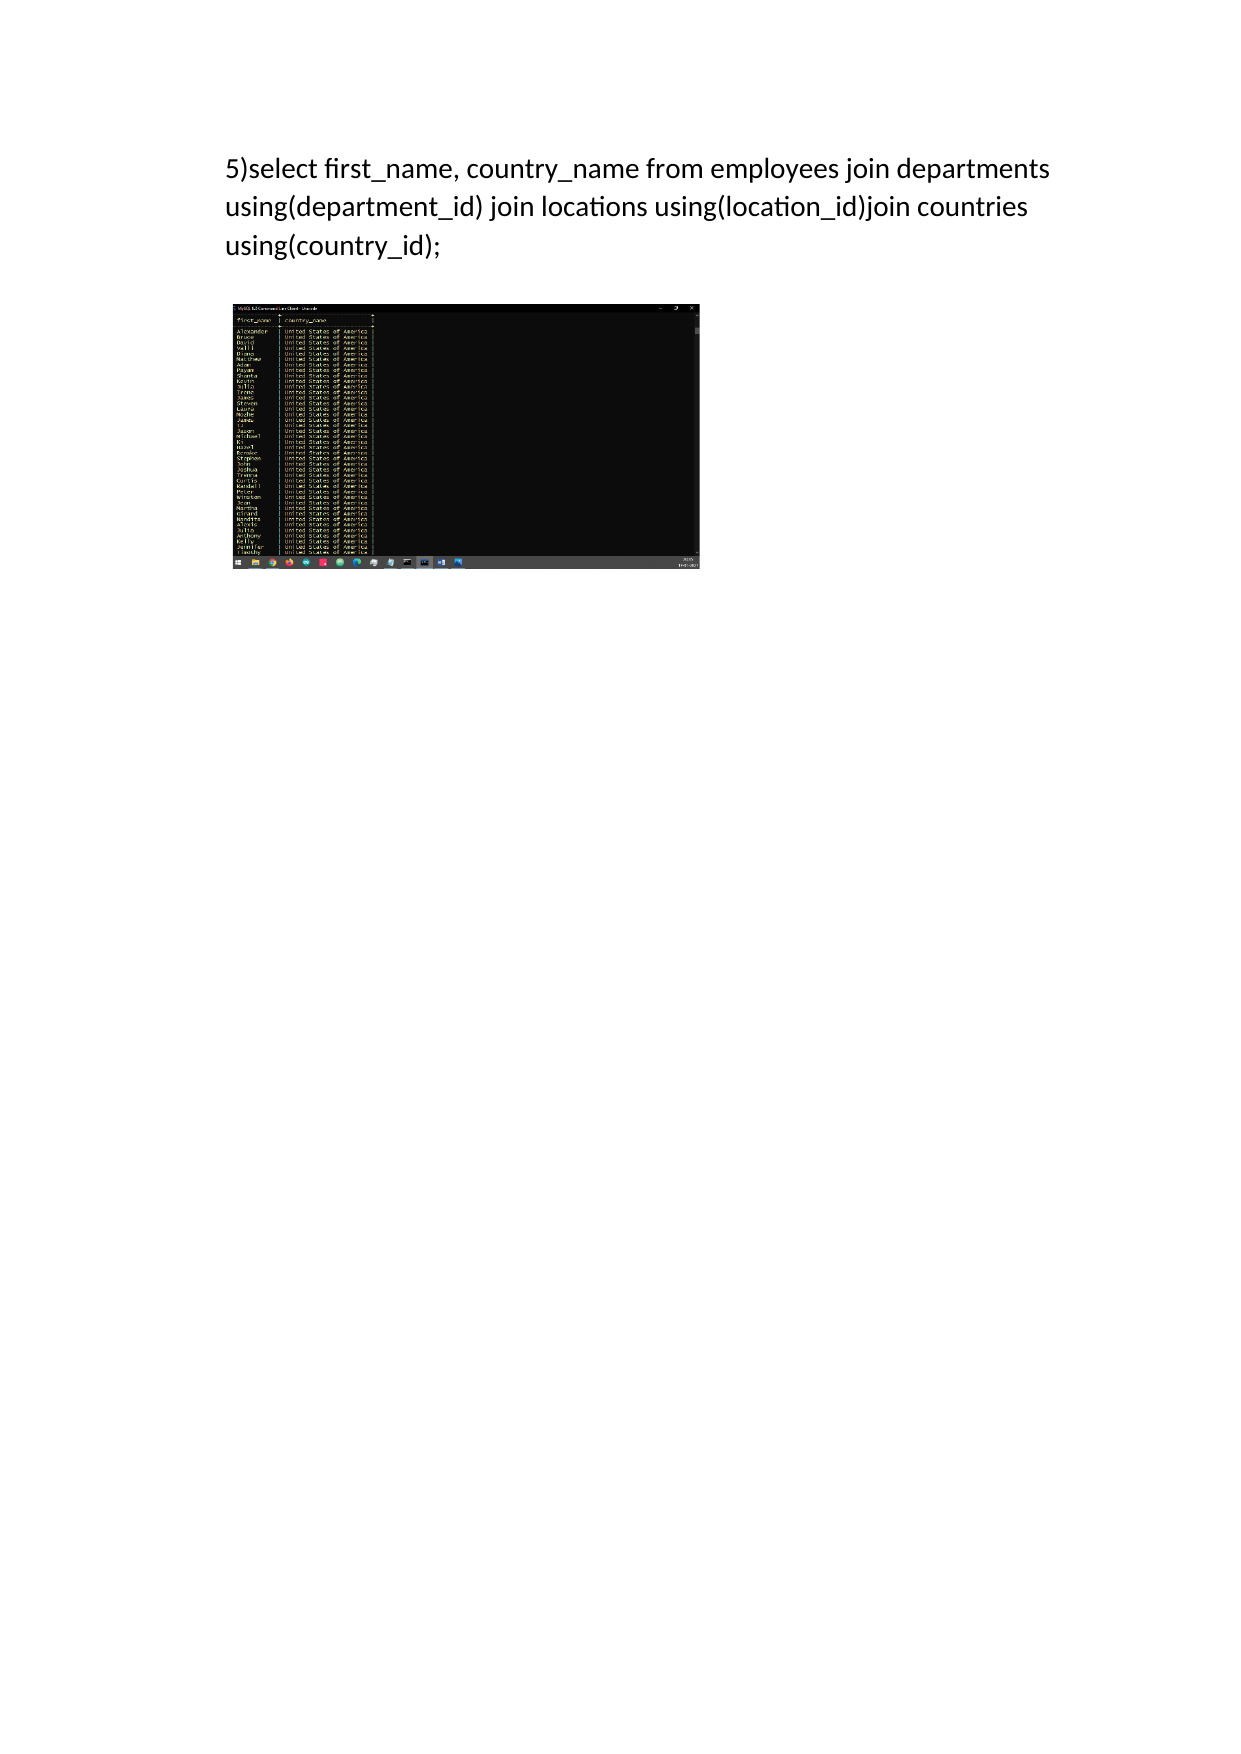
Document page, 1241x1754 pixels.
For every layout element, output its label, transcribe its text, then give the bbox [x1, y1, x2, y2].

picture [232, 304, 700, 569]
list 5)select first_name, country_name from employees join departments using(department_id) join locations using(location_id)join countries using(country_id); [225, 150, 1090, 262]
